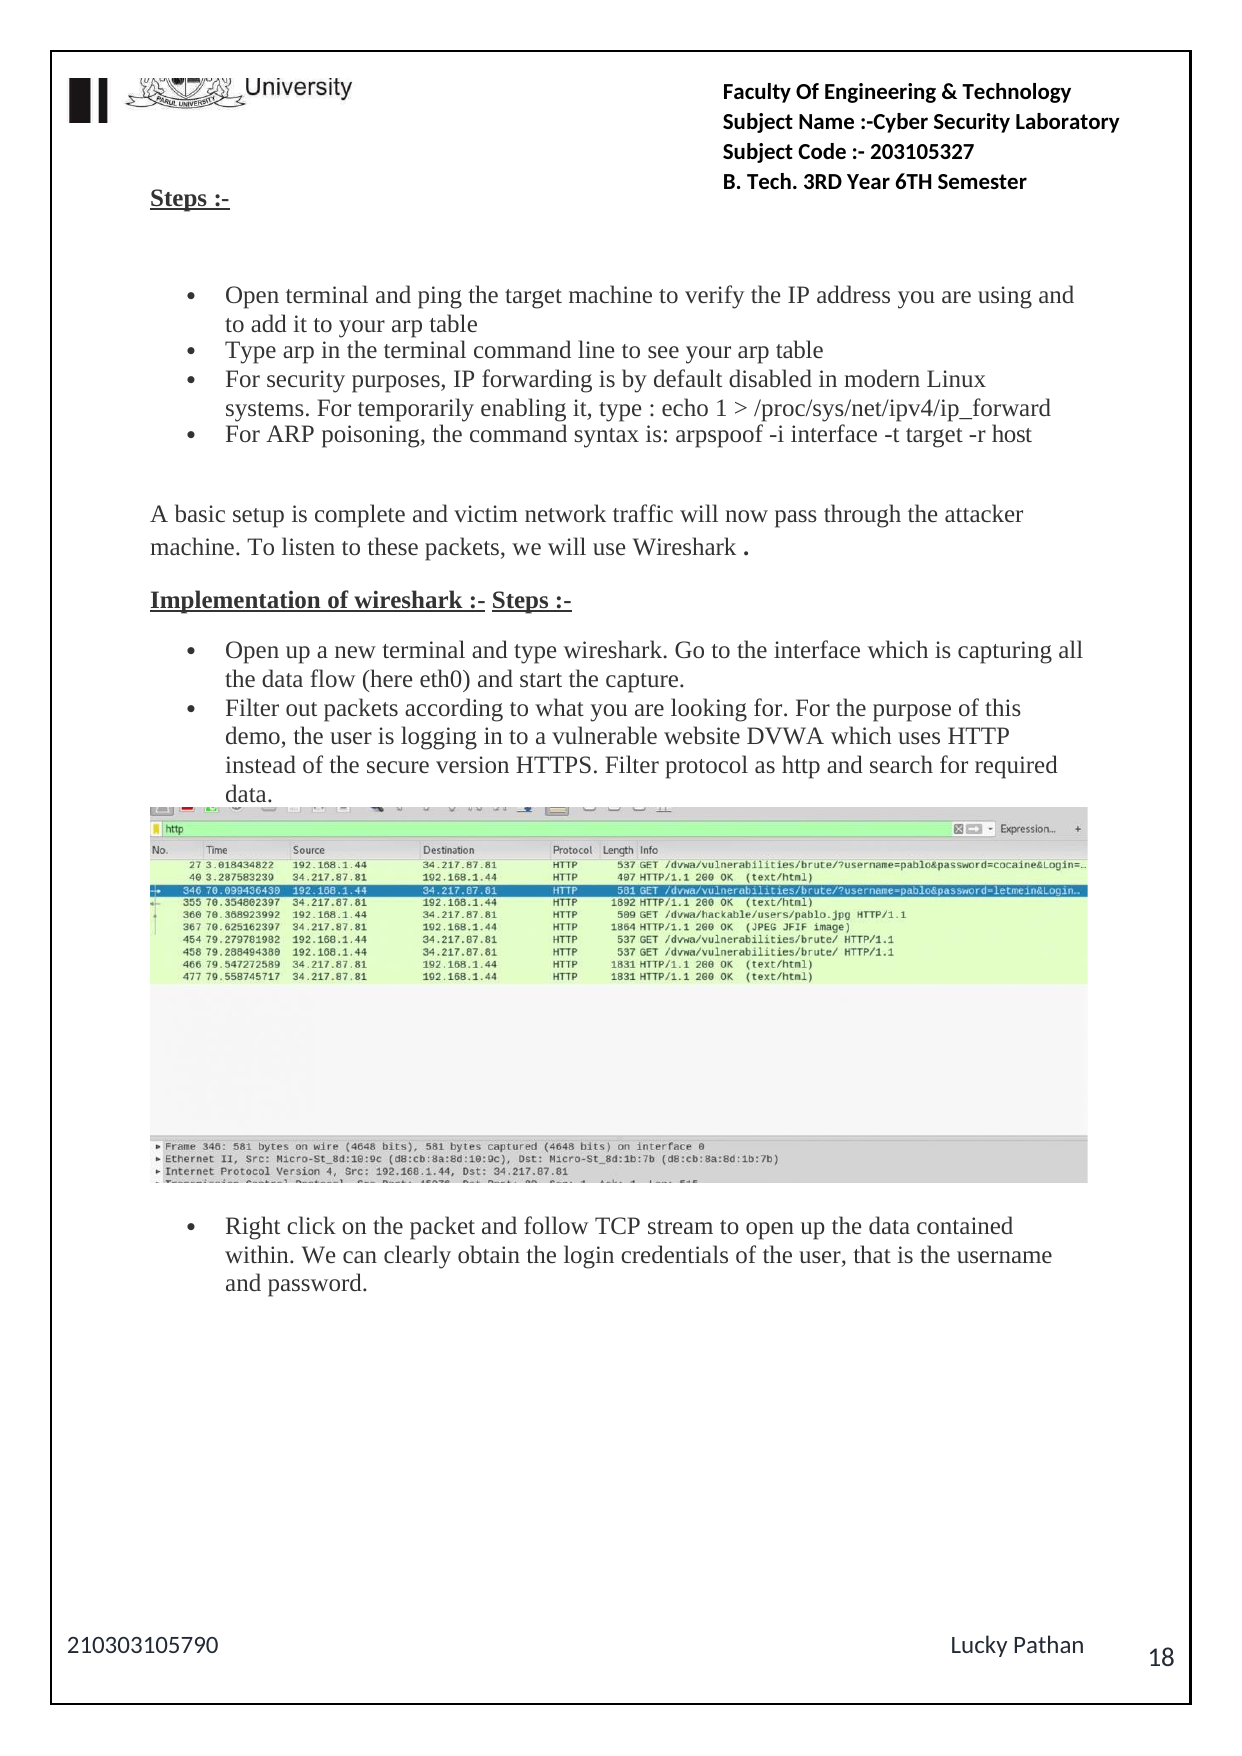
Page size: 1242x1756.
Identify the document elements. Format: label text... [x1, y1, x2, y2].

list Right click on the packet and follow TCP stream to open up the data contained within. We can clearly obtain the login credentials of the user, that is the username and password. [187, 1211, 1058, 1297]
text A basic setup is complete and victim network traffic will now pass through the attacker machine. To listen to these packets, we will use Wireshark . [150, 499, 1066, 561]
list For security purposes, IP forwarding is by default disabled in modern Linux systems. For temporarily enabling it, type : echo 1 > /proc/sys/net/ipv4/ip_forward [187, 364, 1077, 421]
picture [66, 78, 357, 123]
list Type arp in the terminal command line to see your arp table [187, 338, 1177, 363]
list Open terminal and ping the target machine to verify the IP address you are using and to add it to your arp table [187, 280, 1085, 338]
picture [150, 807, 1088, 1183]
text Steps :- [150, 183, 1177, 212]
list Open up a new terminal and type wireshark. Go to the interface which is capturing all the data flow (here eth0) and start the capture. [187, 635, 1084, 693]
list Filter out packets according to what you are looking for. For the purpose of this demo, the user is logging in to a vulnerable website DVWA which uses HTTP instead of the secure version HTTPS. Filter protocol as http and search for required data. [187, 693, 1085, 807]
list For ARP poisoning, the command syntax is: arpspoof -i interface -t target -r host [187, 421, 1177, 447]
text Implementation of wireshark :- Steps :- [150, 585, 614, 614]
